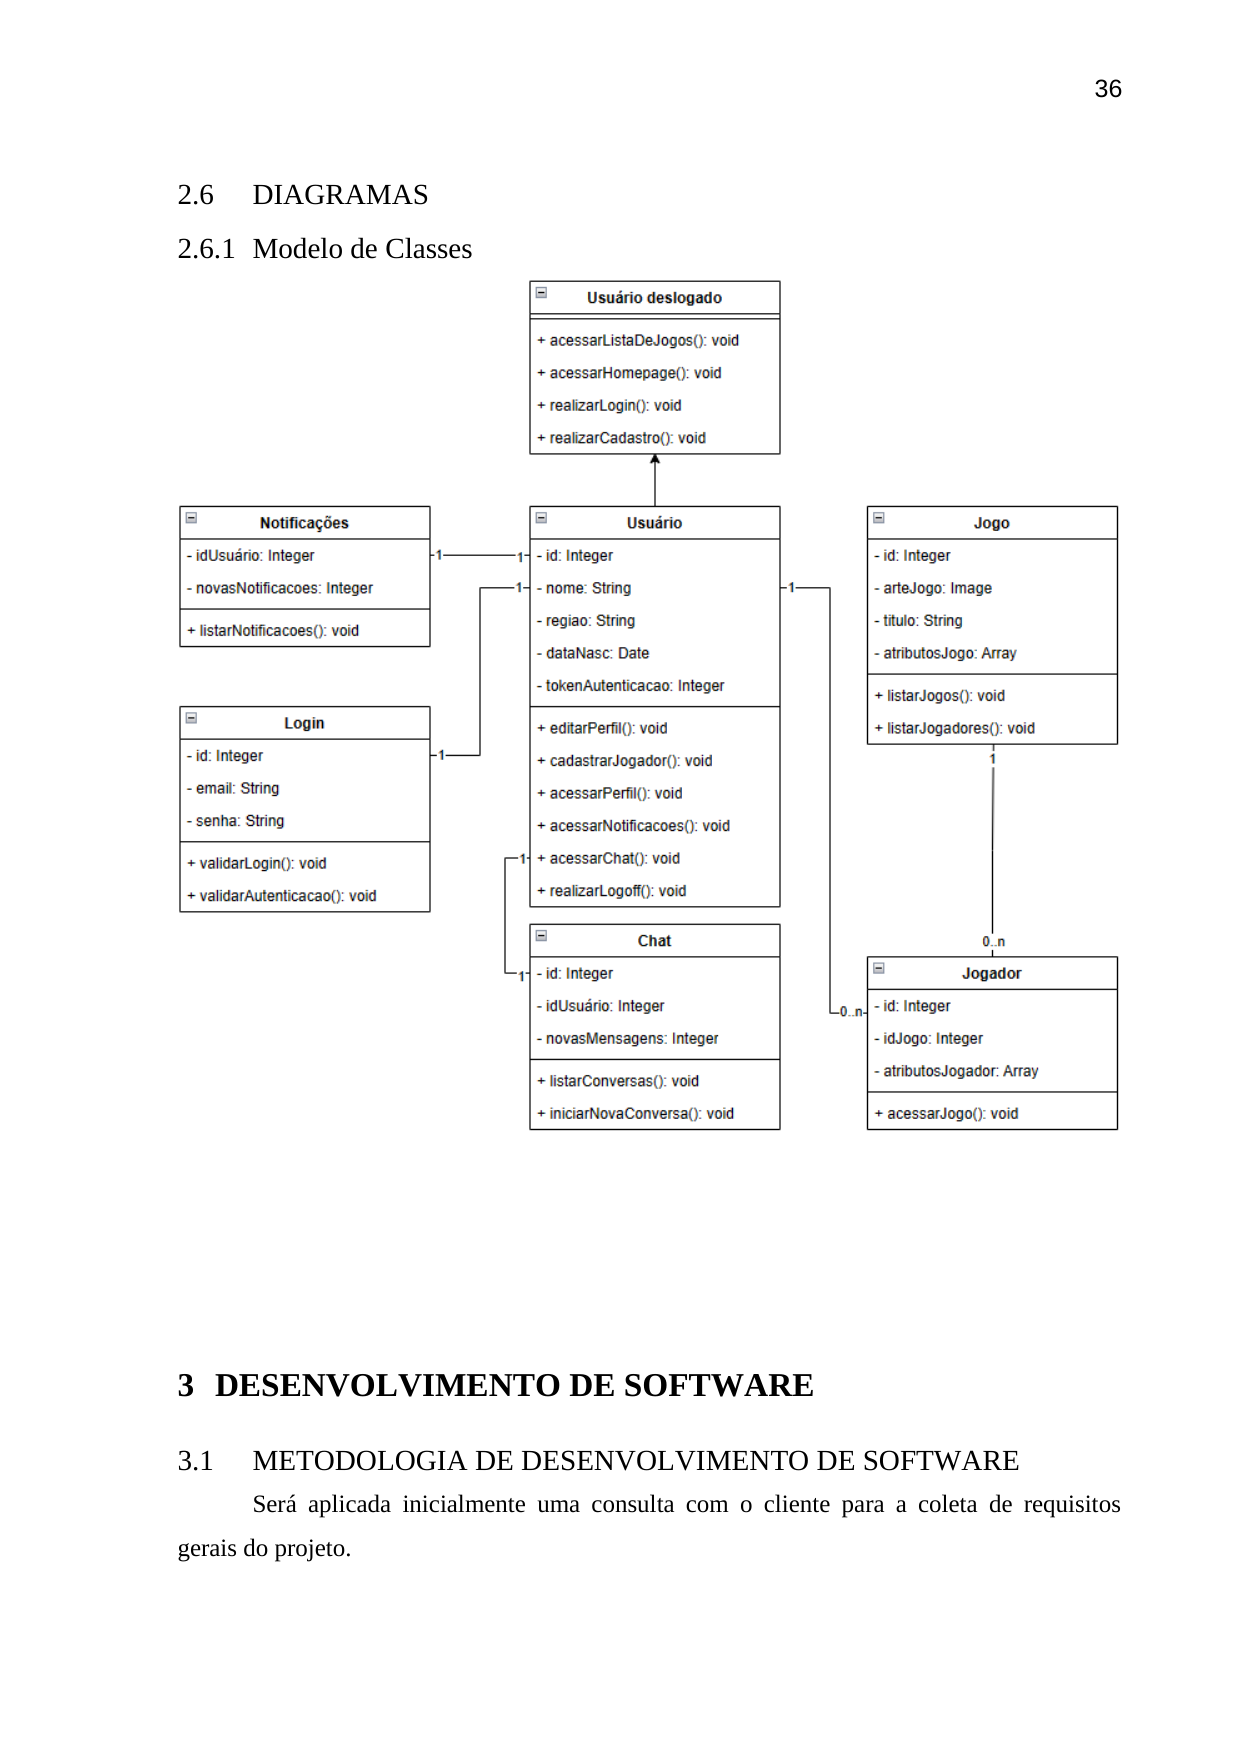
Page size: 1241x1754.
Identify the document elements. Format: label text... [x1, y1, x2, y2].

picture [177, 277, 1122, 1134]
list DESENVOLVIMENTO DE SOFTWARE [177, 1365, 1122, 1403]
text 2.6.1 Modelo de Classes [177, 232, 1122, 265]
text 2.6 DIAGRAMAS [177, 177, 1122, 211]
list METODOLOGIA DE DESENVOLVIMENTO DE SOFTWARE [177, 1443, 1122, 1477]
text Será aplicada inicialmente uma consulta com o cliente para a coleta de requisitos gerais do projeto. [177, 1489, 1122, 1561]
